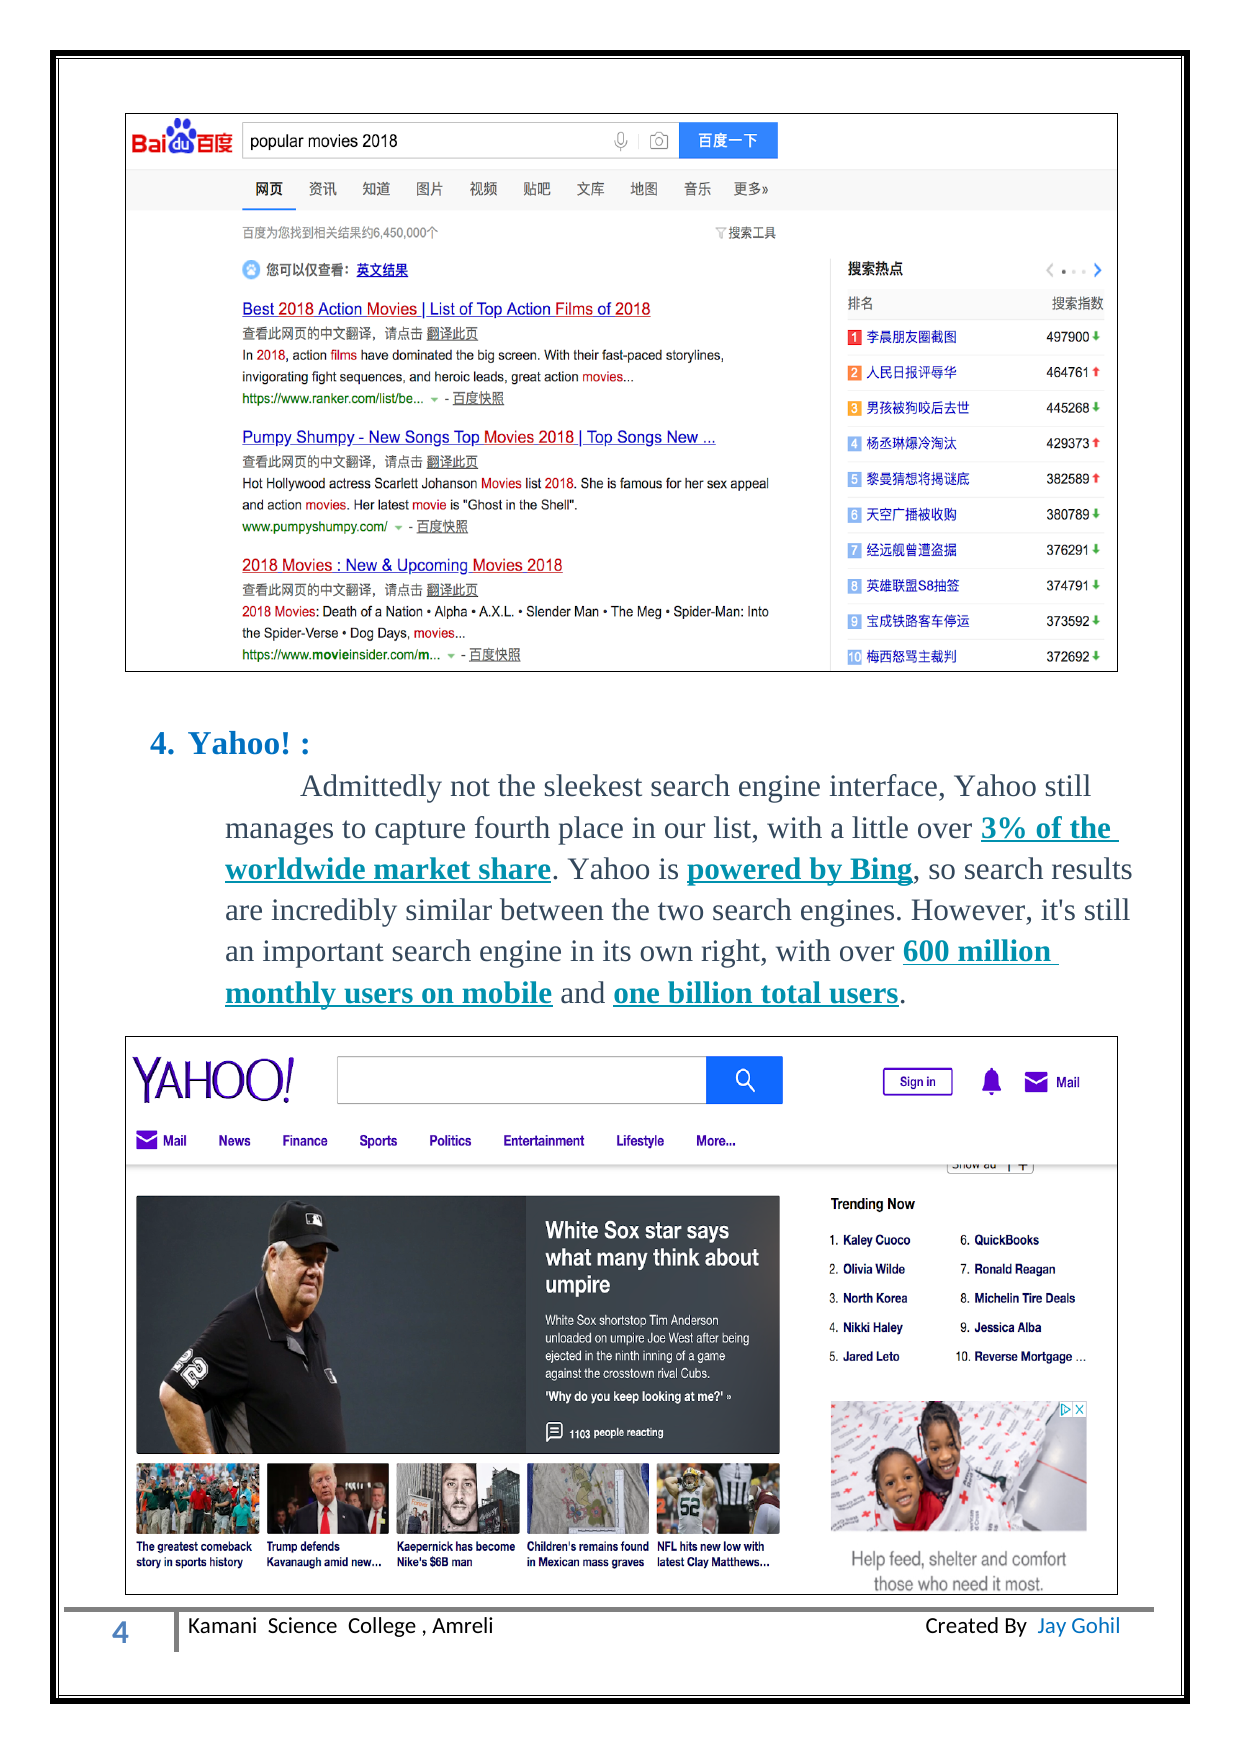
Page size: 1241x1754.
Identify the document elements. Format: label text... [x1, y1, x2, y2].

list Admittedly not the sleekest search engine interface, Yahoo still manages to capture fourth place in our list, with a little over 3% of the worldwide market share. Yahoo is powered by Bing, so search results are incredibly similar between the two search engines. However, it's still an important search engine in its own right, with over 600 million monthly users on mobile and one billion total users. [225, 768, 1165, 1010]
picture [126, 1037, 1117, 1594]
picture [126, 114, 1117, 671]
list Yahoo! : [150, 723, 1165, 762]
